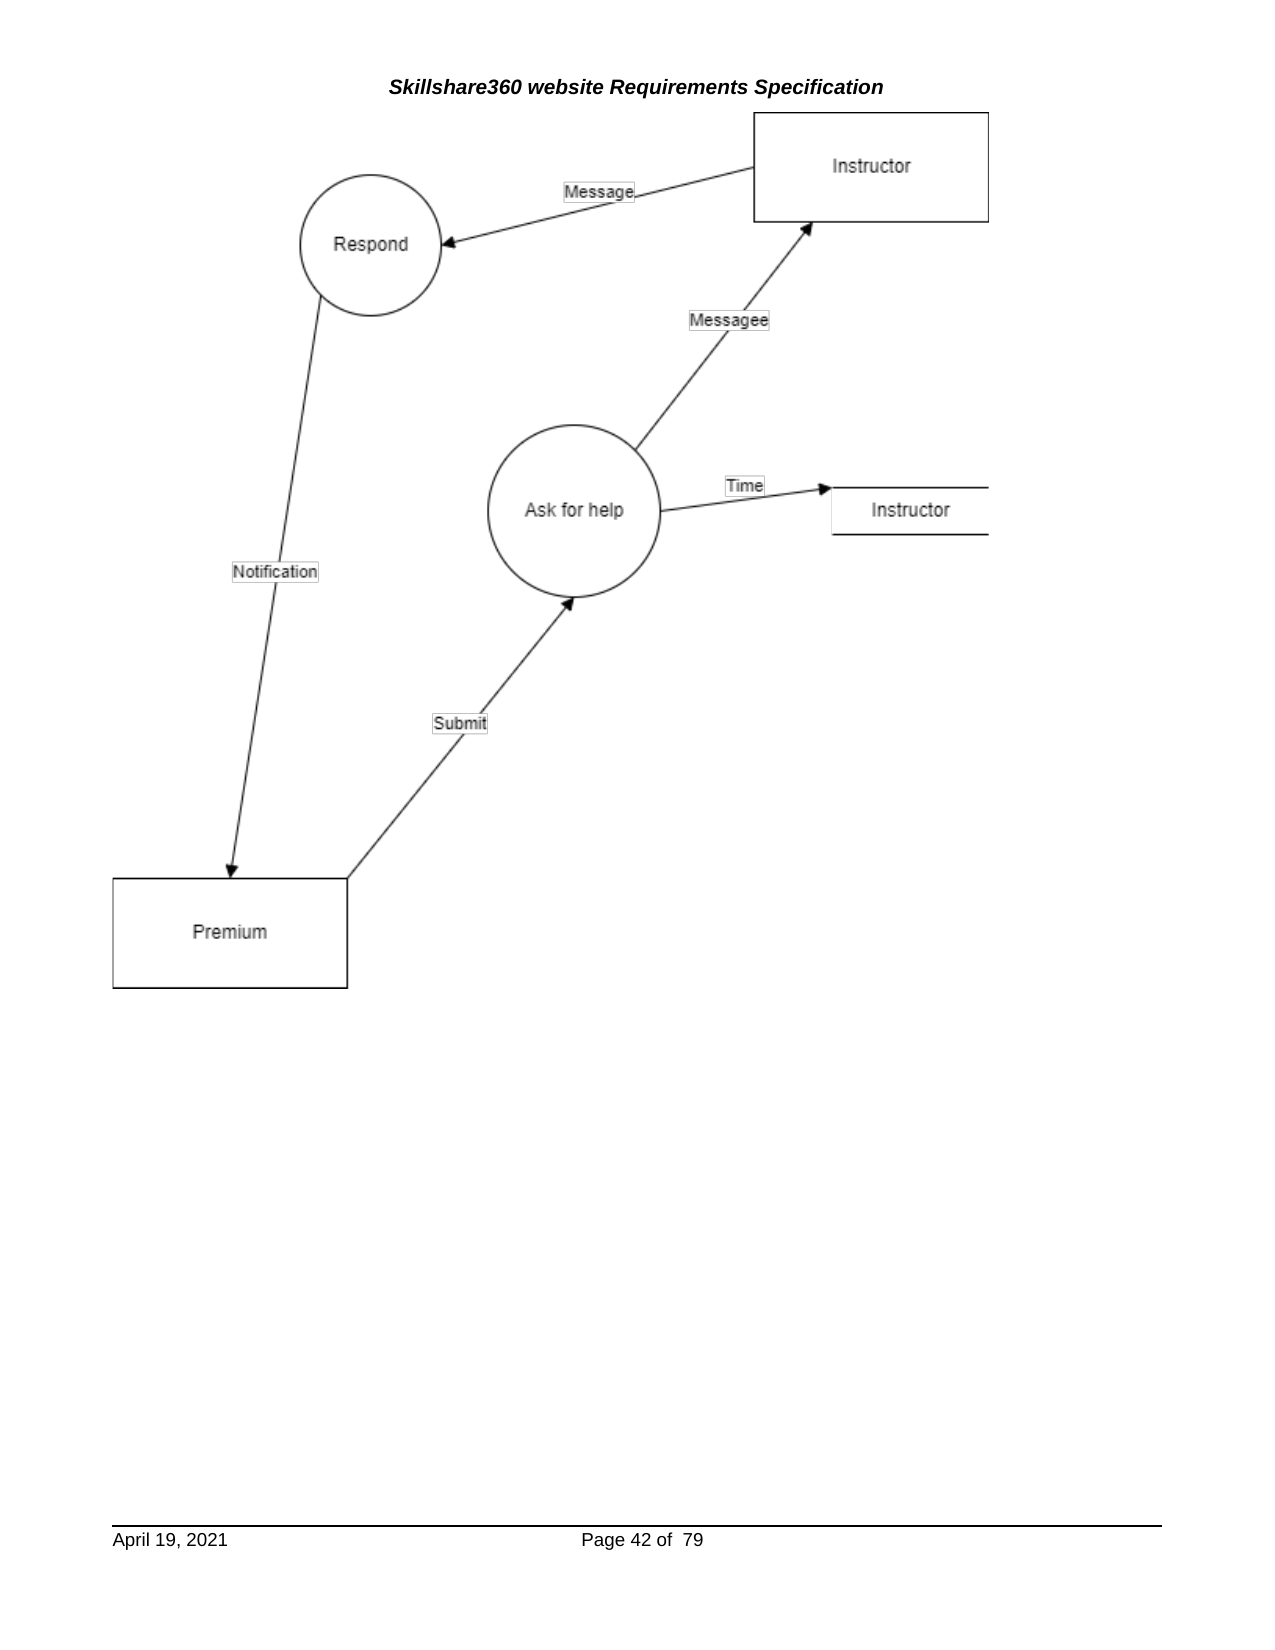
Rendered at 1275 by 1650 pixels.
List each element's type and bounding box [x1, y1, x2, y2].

picture [112, 112, 989, 989]
